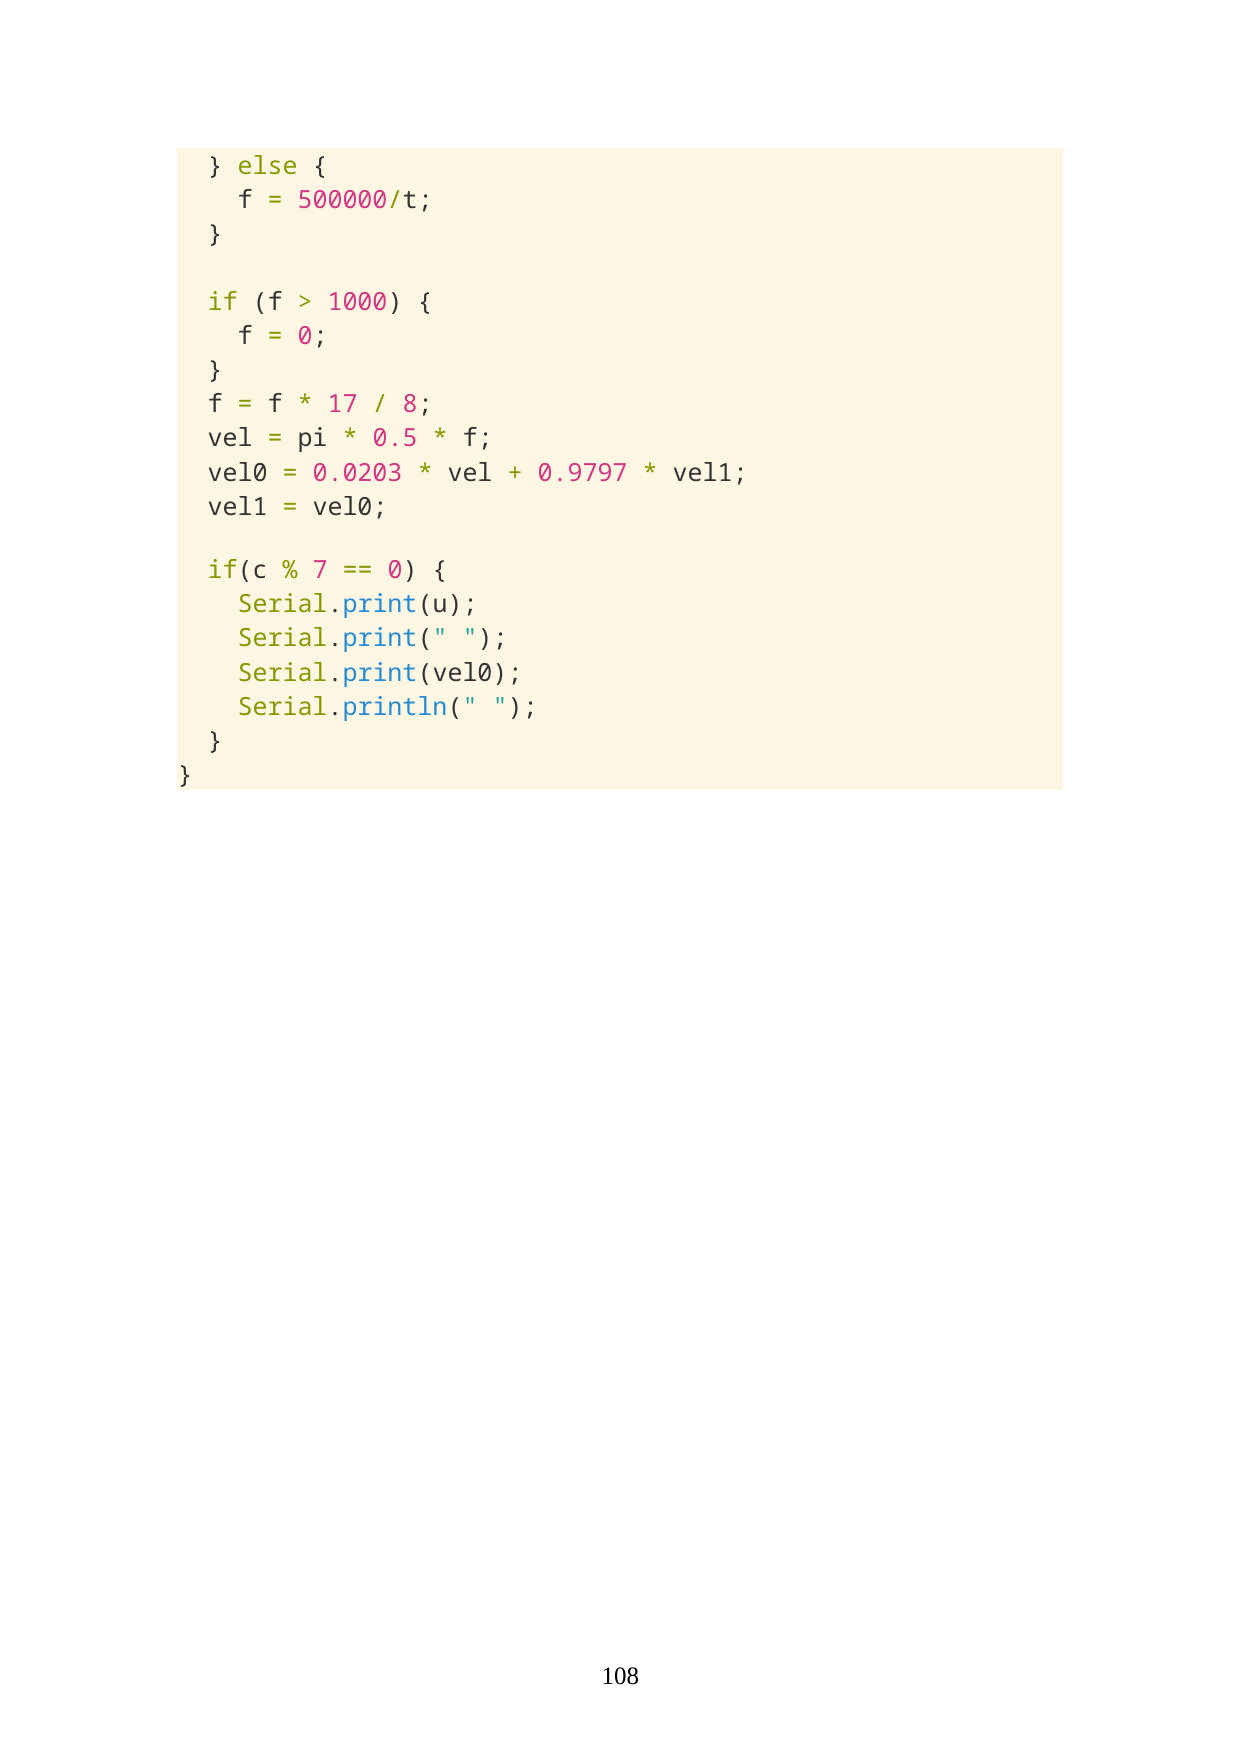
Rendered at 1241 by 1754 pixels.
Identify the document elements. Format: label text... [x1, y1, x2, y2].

text f = 0; [177, 318, 1063, 352]
text f = f * 17 / 8; [177, 386, 1063, 420]
text Serial.print(" "); [177, 620, 1063, 654]
text } [177, 216, 1063, 250]
text if(c % 7 == 0) { [177, 552, 1063, 586]
text } [177, 722, 1063, 756]
text vel1 = vel0; [177, 488, 1063, 522]
text vel0 = 0.0203 * vel + 0.9797 * vel1; [177, 454, 1063, 488]
text if (f > 1000) { [177, 284, 1063, 318]
text Serial.println(" "); [177, 688, 1063, 722]
text vel = pi * 0.5 * f; [177, 420, 1063, 454]
text } [177, 352, 1063, 386]
text f = 500000/t; [177, 182, 1063, 216]
text } else { [177, 148, 1063, 182]
text Serial.print(vel0); [177, 654, 1063, 688]
text } [177, 756, 1063, 790]
text Serial.print(u); [177, 586, 1063, 620]
